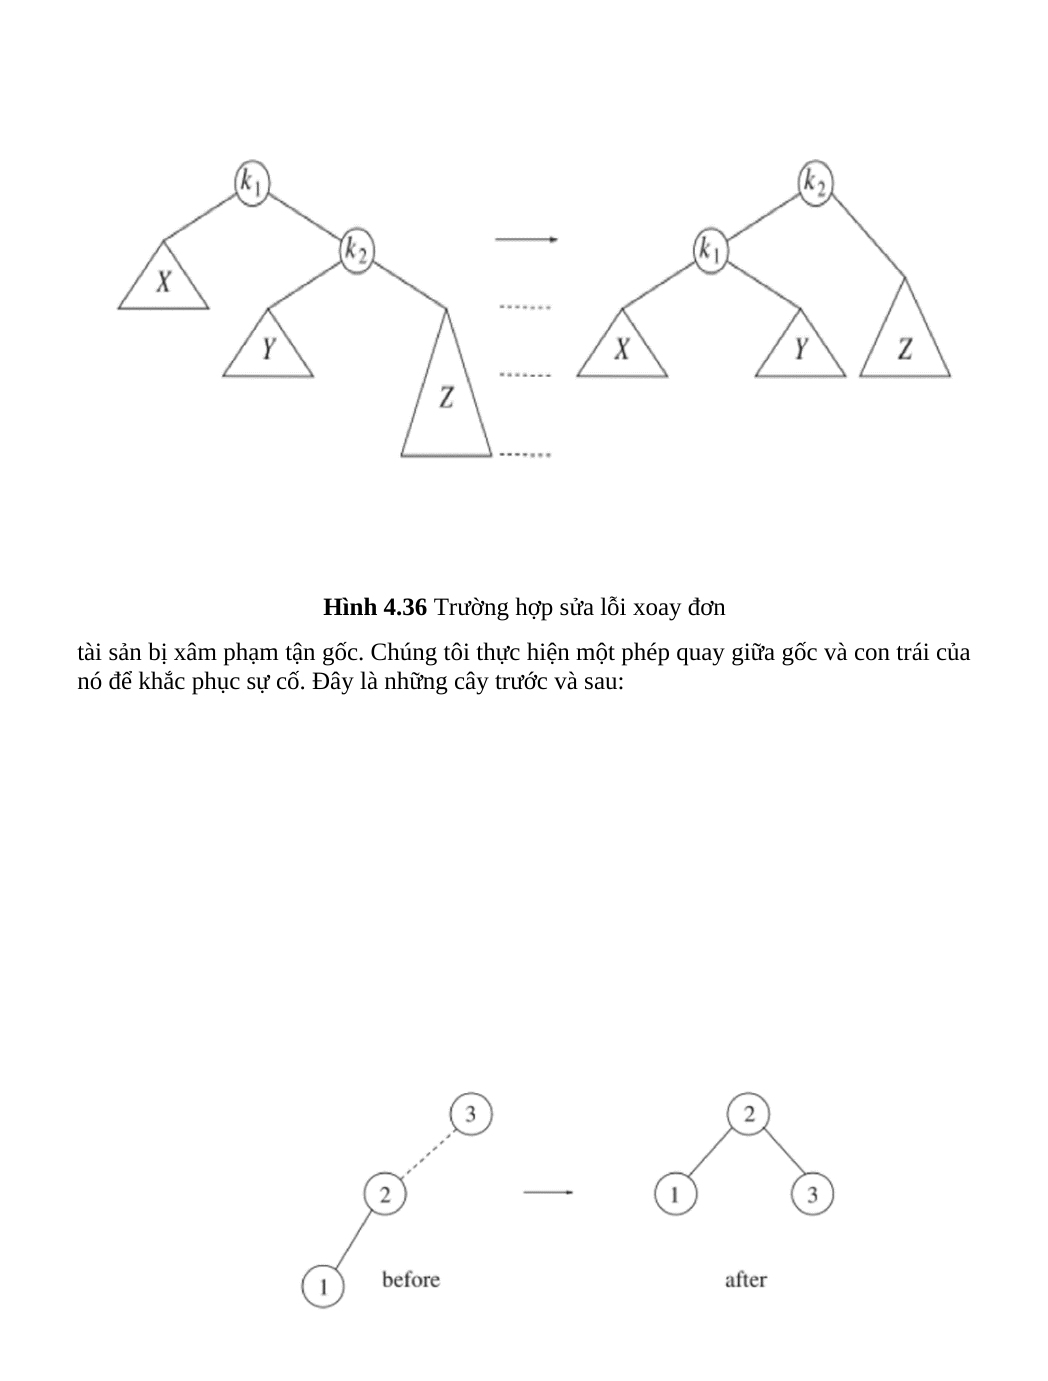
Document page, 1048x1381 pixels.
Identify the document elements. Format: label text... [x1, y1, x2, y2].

picture [79, 1037, 1048, 1381]
text tài sản bị xâm phạm tận gốc. Chúng tôi thực hiện một phép quay giữa gốc và con trái của nó để khắc phục sự cố. Đây là những cây trước và sau: [77, 637, 972, 695]
text Hình 4.36 Trường hợp sửa lỗi xoay đơn [77, 563, 972, 621]
picture [36, 70, 1005, 514]
